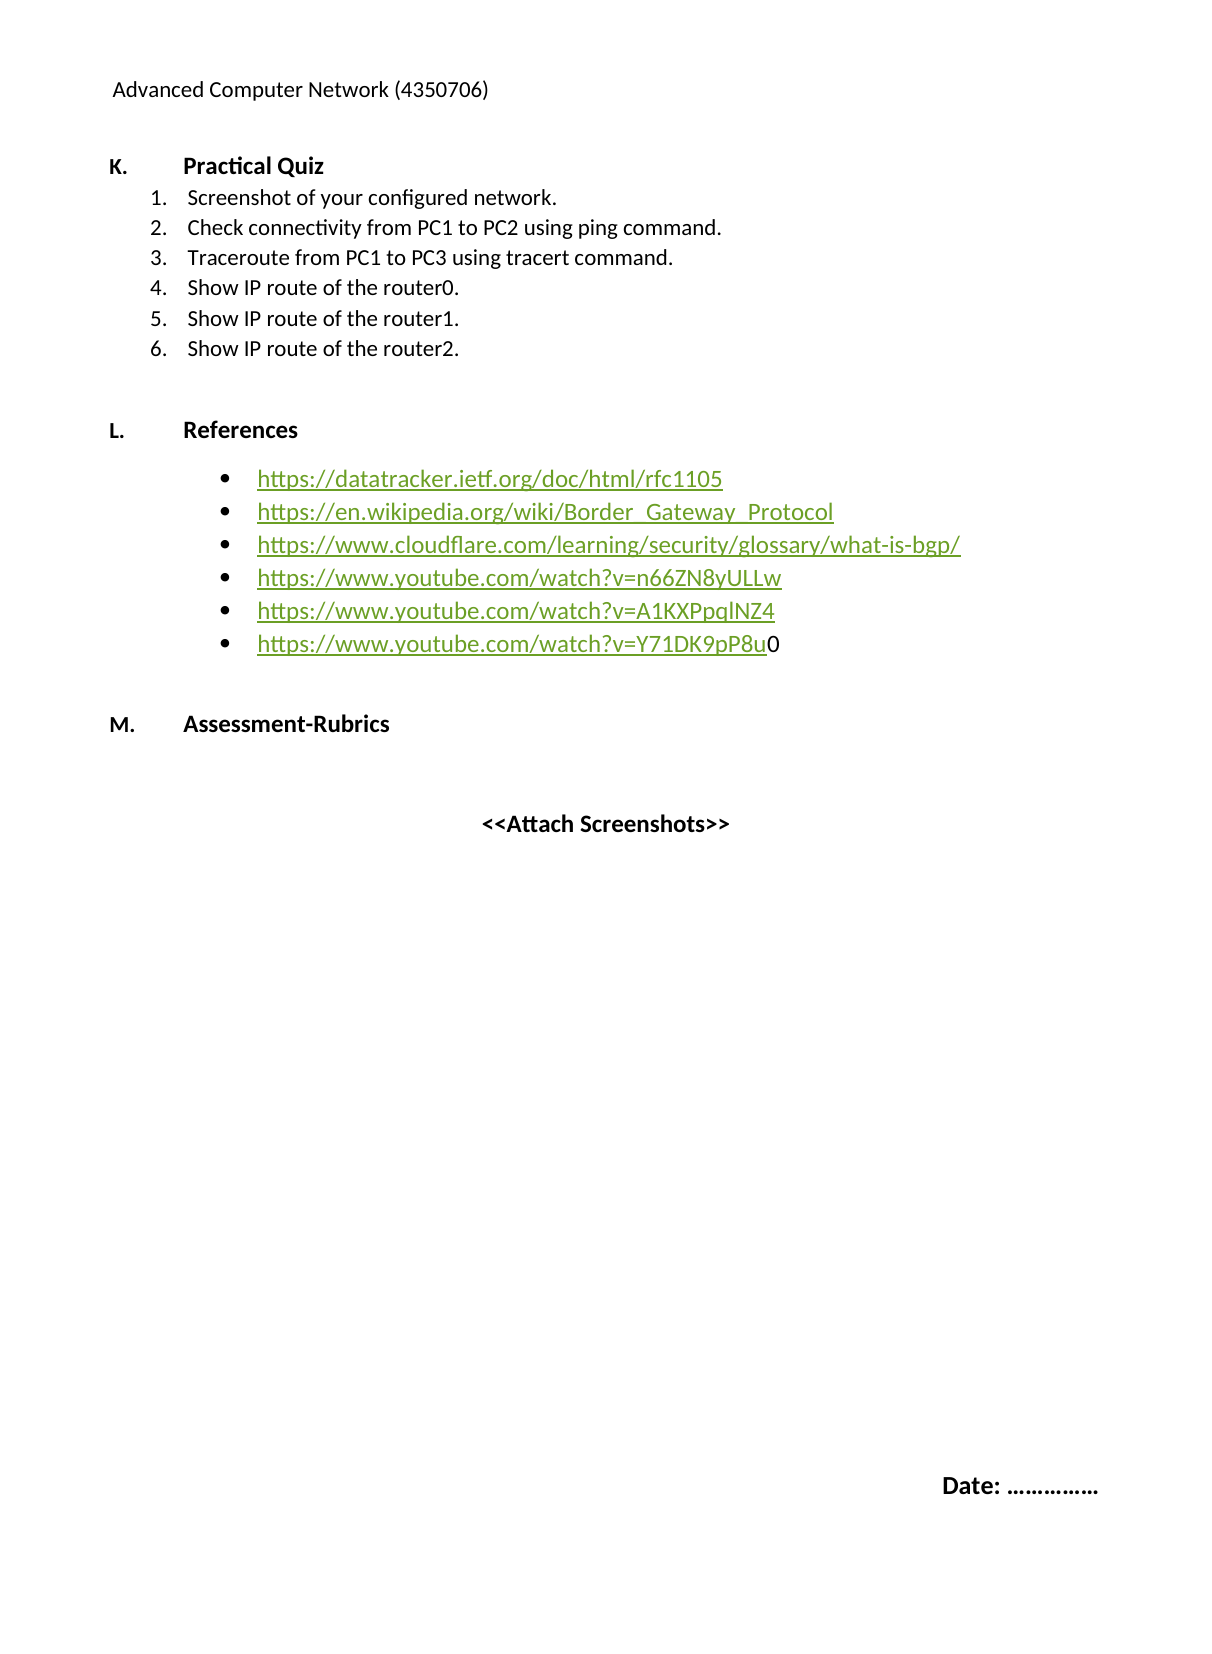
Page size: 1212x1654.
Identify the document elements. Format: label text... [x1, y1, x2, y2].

list https://en.wikipedia.org/wiki/Border_Gateway_Protocol [221, 496, 1099, 527]
list https://www.youtube.com/watch?v=A1KXPpqlNZ4 [221, 595, 1099, 626]
list References [109, 414, 1099, 444]
list https://datatracker.ietf.org/doc/html/rfc1105 [221, 463, 1099, 494]
list https://www.cloudflare.com/learning/security/glossary/what-is-bgp/ [221, 529, 1099, 560]
list https://www.youtube.com/watch?v=Y71DK9pP8u0 [221, 628, 1099, 658]
text <<Attach Screenshots>> [112, 808, 1099, 839]
list Practical Quiz [109, 150, 1099, 181]
list Traceroute from PC1 to PC3 using tracert command. [150, 243, 1099, 271]
list Screenshot of your configured network. [150, 183, 1099, 211]
list Show IP route of the router0. [150, 273, 1099, 302]
text Date: …………… [112, 1469, 1099, 1501]
list Show IP route of the router2. [150, 334, 1099, 362]
list https://www.youtube.com/watch?v=n66ZN8yULLw [221, 562, 1099, 593]
list Assessment-Rubrics [109, 708, 1099, 738]
list Check connectivity from PC1 to PC2 using ping command. [150, 213, 1099, 241]
list Show IP route of the router1. [150, 304, 1099, 332]
